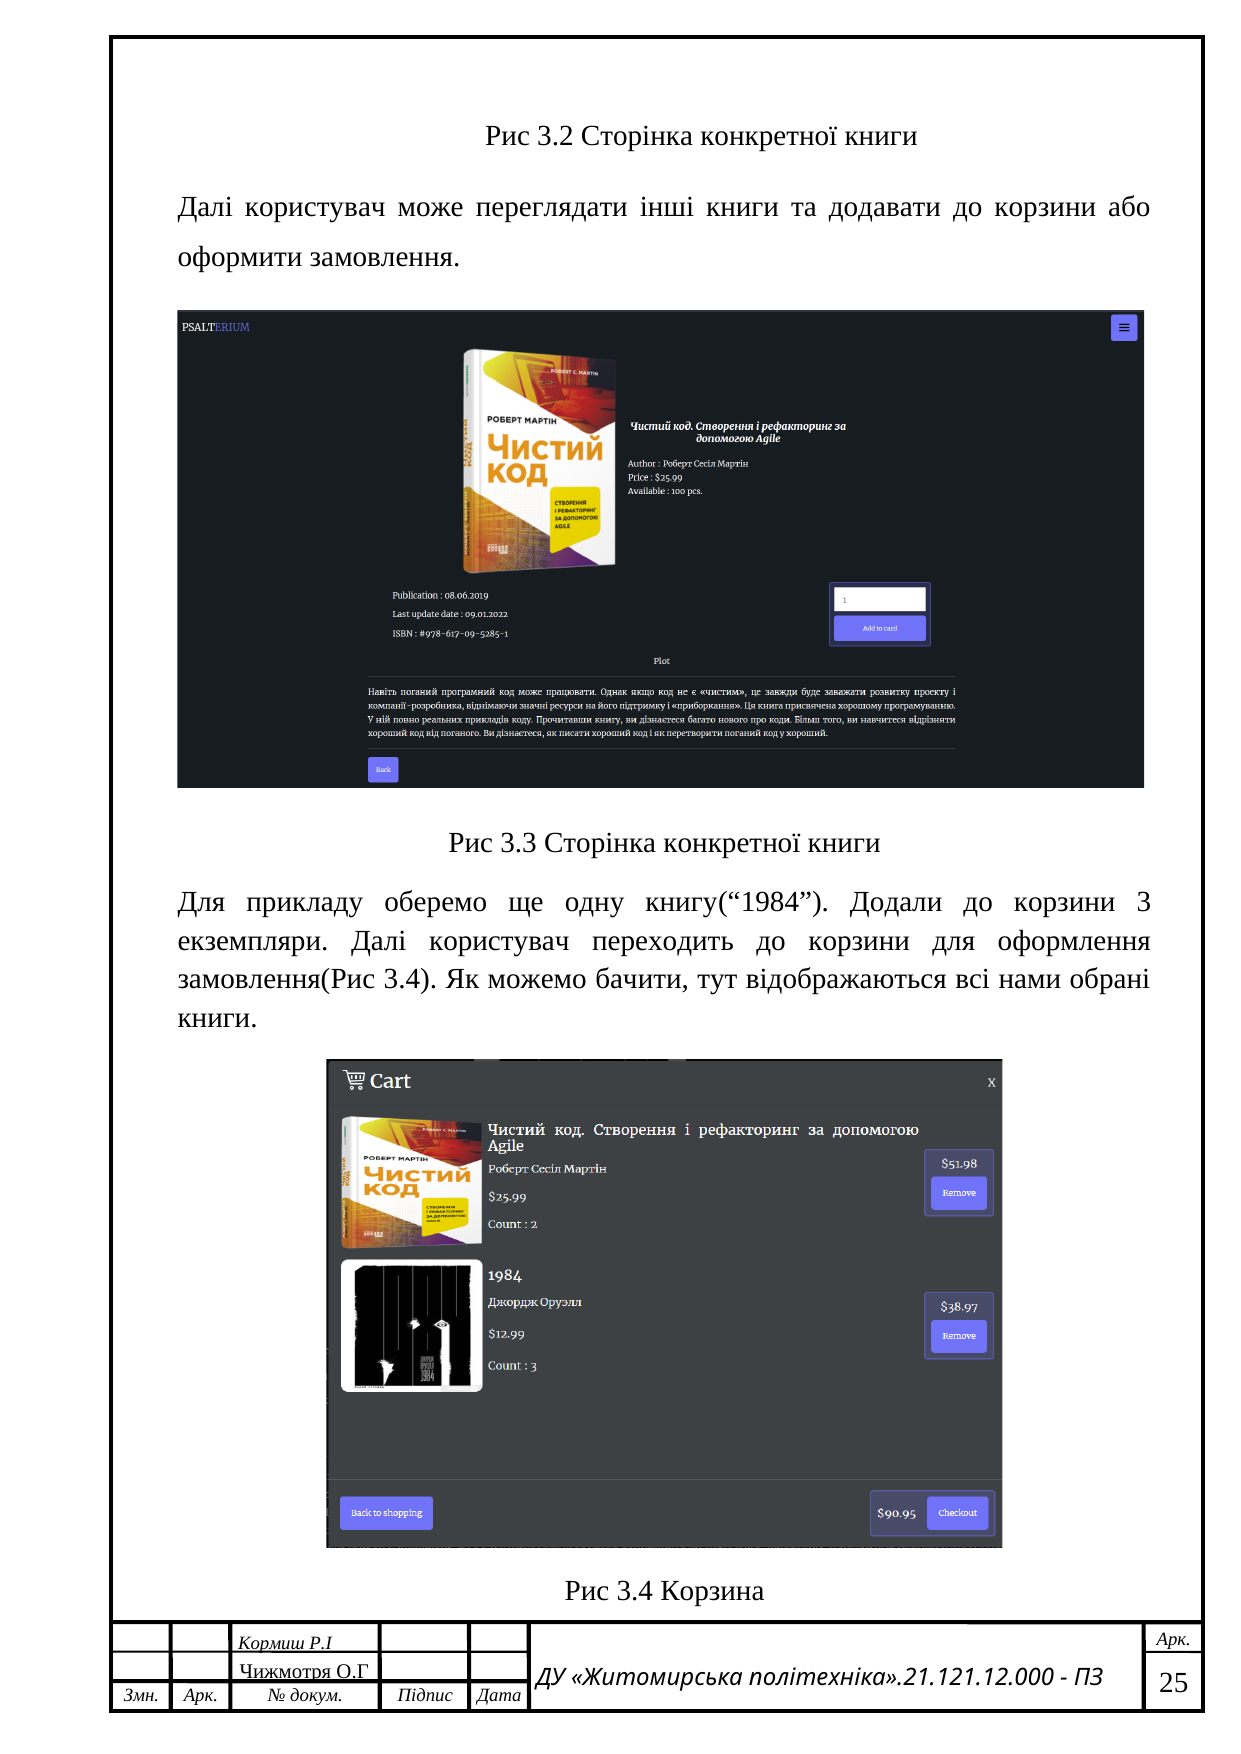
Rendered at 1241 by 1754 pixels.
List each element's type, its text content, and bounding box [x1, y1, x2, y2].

picture [326, 1059, 1003, 1548]
text Для прикладу оберемо ще одну книгу(“1984”). Додали до корзини 3 екземпляри. Далі користувач переходить до корзини для оформлення замовлення(Рис 3.4). Як можемо бачити, тут відображаються всі нами обрані книги. [177, 884, 1152, 1034]
text Рис 3.3 Сторінка конкретної книги [177, 825, 1152, 859]
picture [177, 310, 1145, 788]
text Далі користувач може переглядати інші книги та додавати до корзини або оформити замовлення. [177, 189, 1152, 273]
text Рис 3.2 Сторінка конкретної книги [177, 118, 1152, 152]
text Рис 3.4 Корзина [177, 1573, 1152, 1607]
